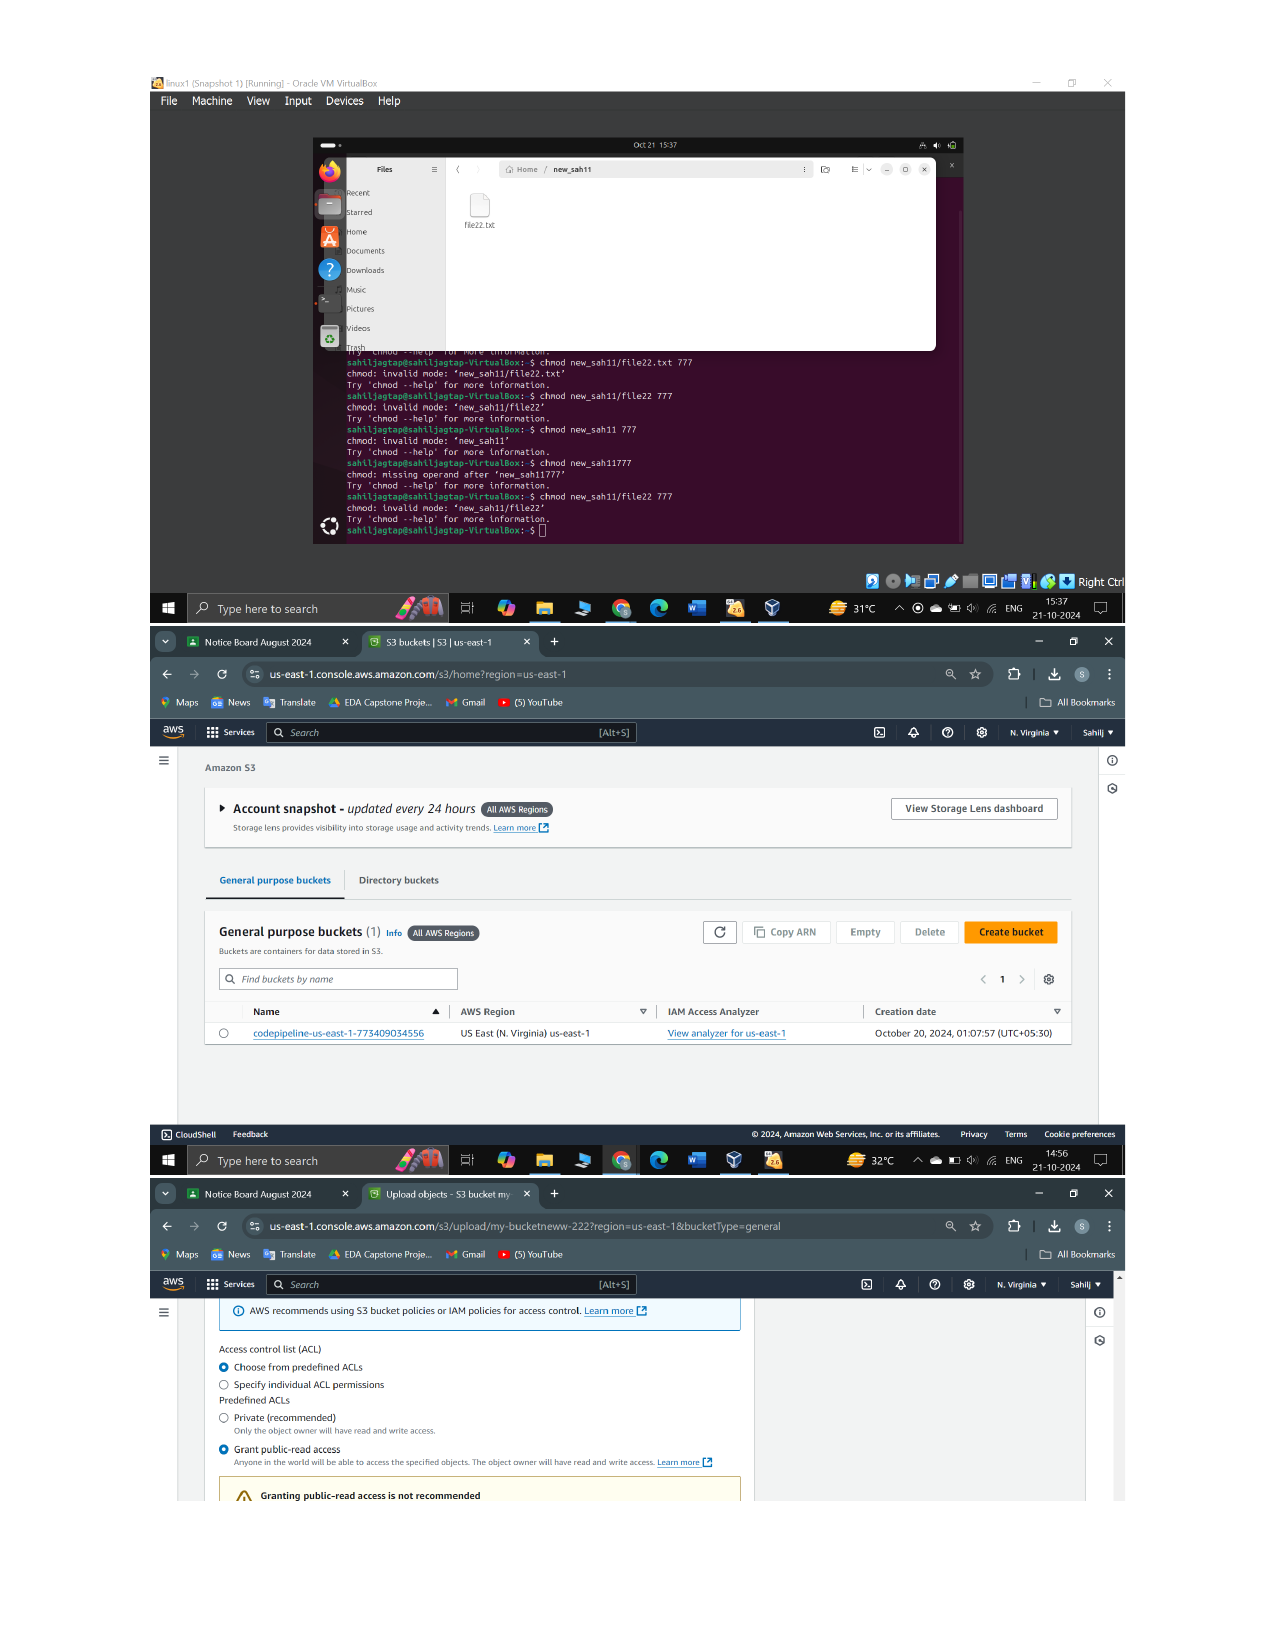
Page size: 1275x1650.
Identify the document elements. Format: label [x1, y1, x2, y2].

picture [150, 75, 1125, 623]
picture [150, 1178, 1125, 1501]
picture [150, 626, 1125, 1175]
